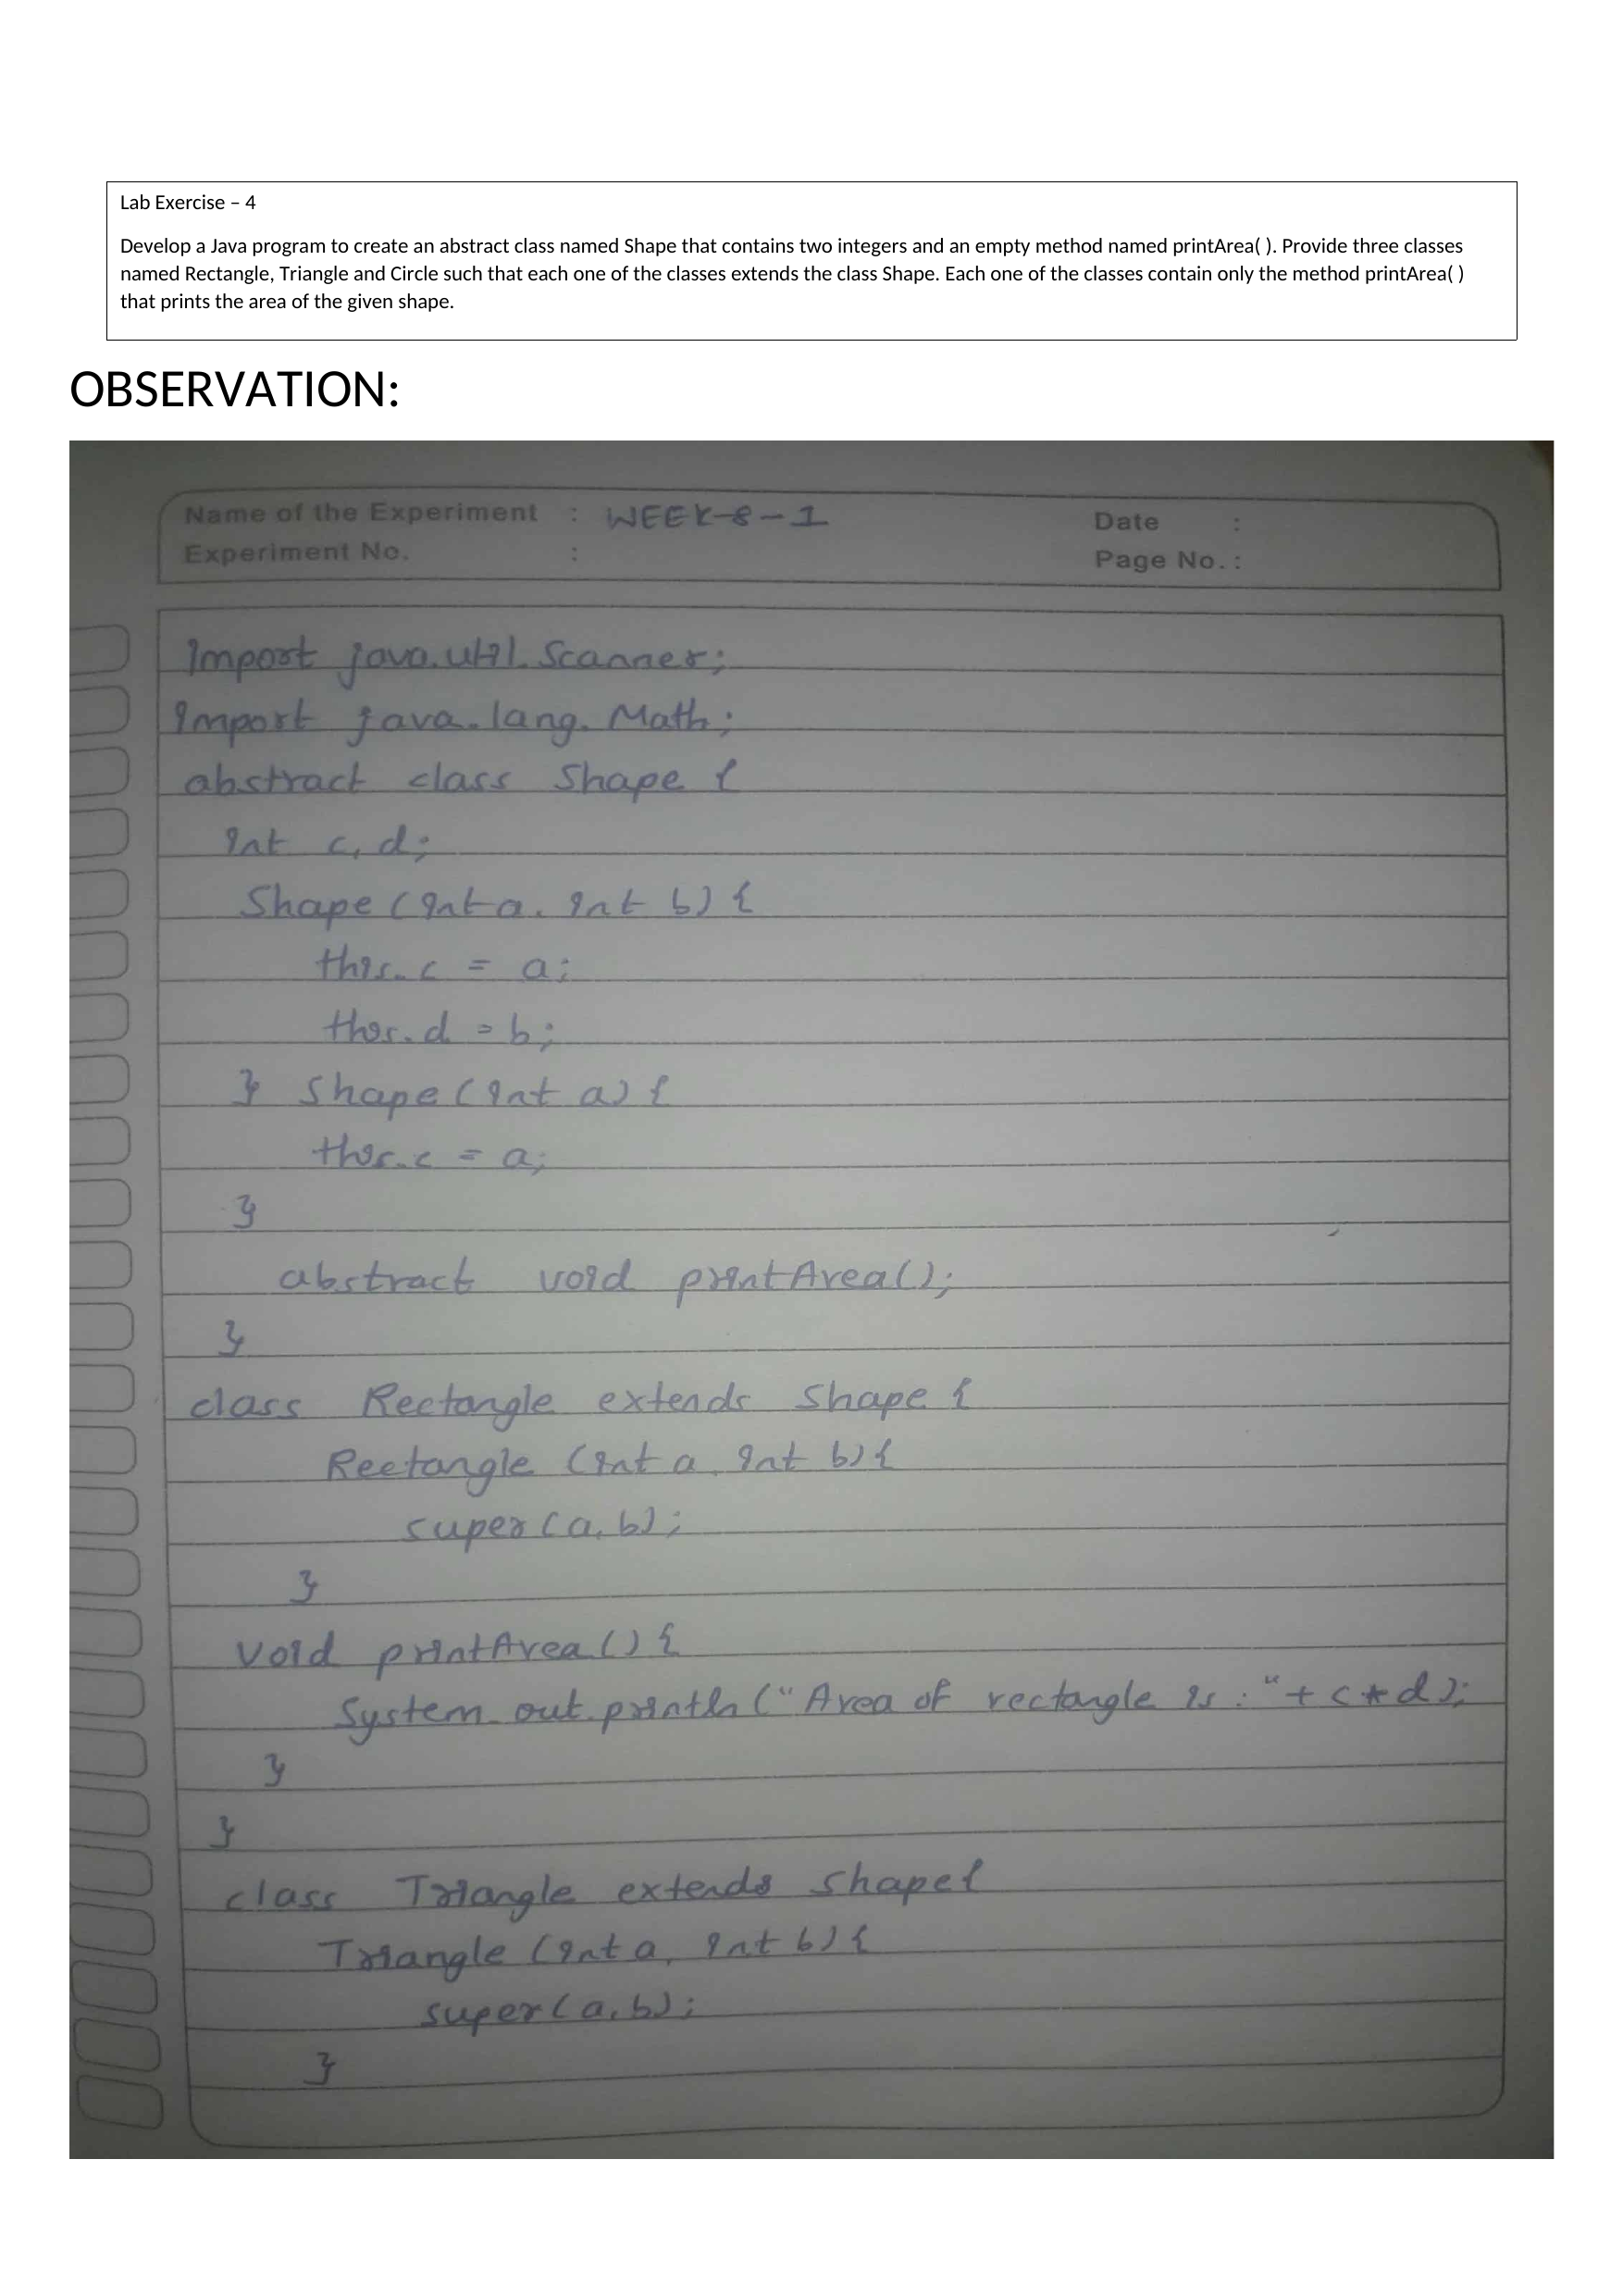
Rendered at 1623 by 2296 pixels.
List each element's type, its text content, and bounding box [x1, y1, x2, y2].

picture [69, 441, 1555, 2159]
text OBSERVATION: [69, 354, 1554, 420]
